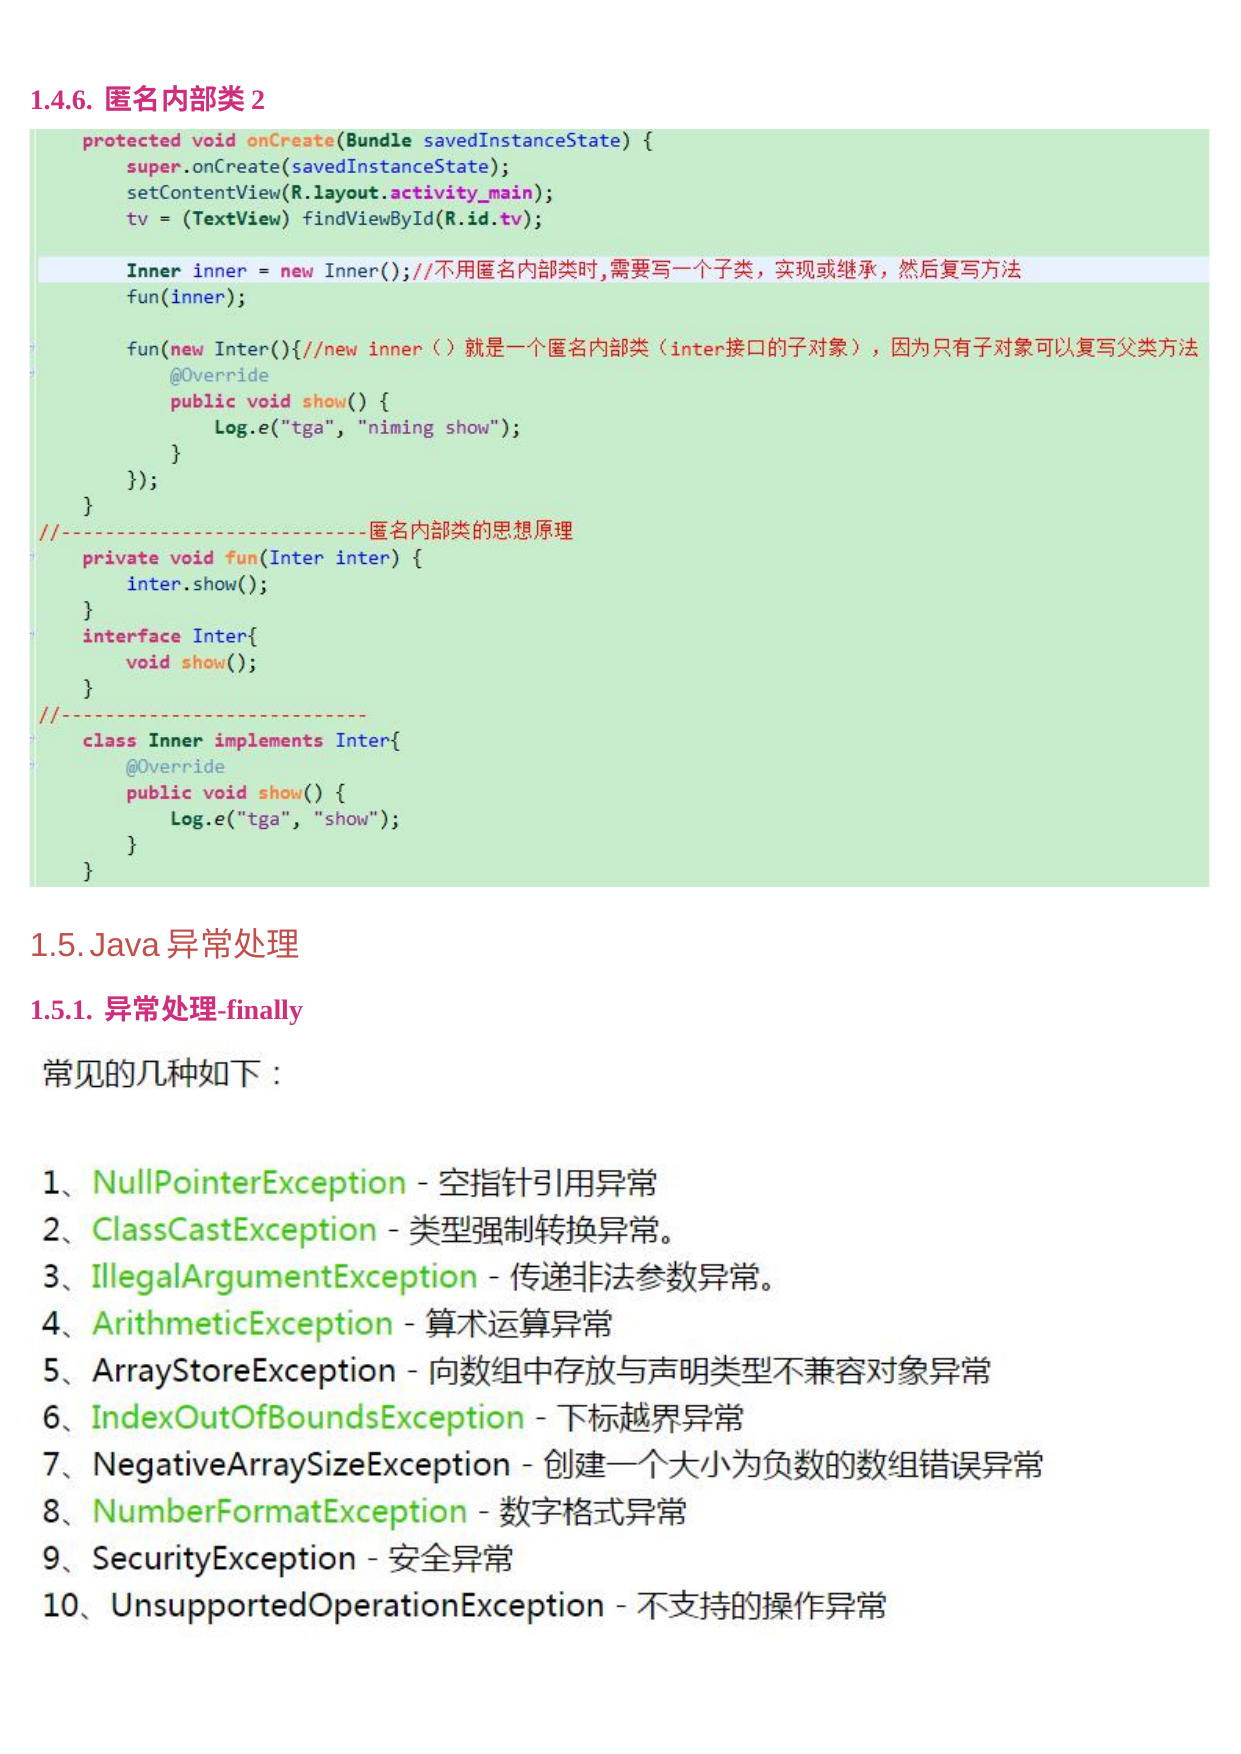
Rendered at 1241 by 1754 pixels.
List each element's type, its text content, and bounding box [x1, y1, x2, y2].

picture [29, 129, 1210, 887]
subtitle Java异常处理 [29, 909, 1211, 974]
subtitle 异常处理-finally [29, 974, 1211, 1039]
subtitle 匿名内部类2 [29, 64, 1211, 129]
picture [29, 1039, 1066, 1637]
